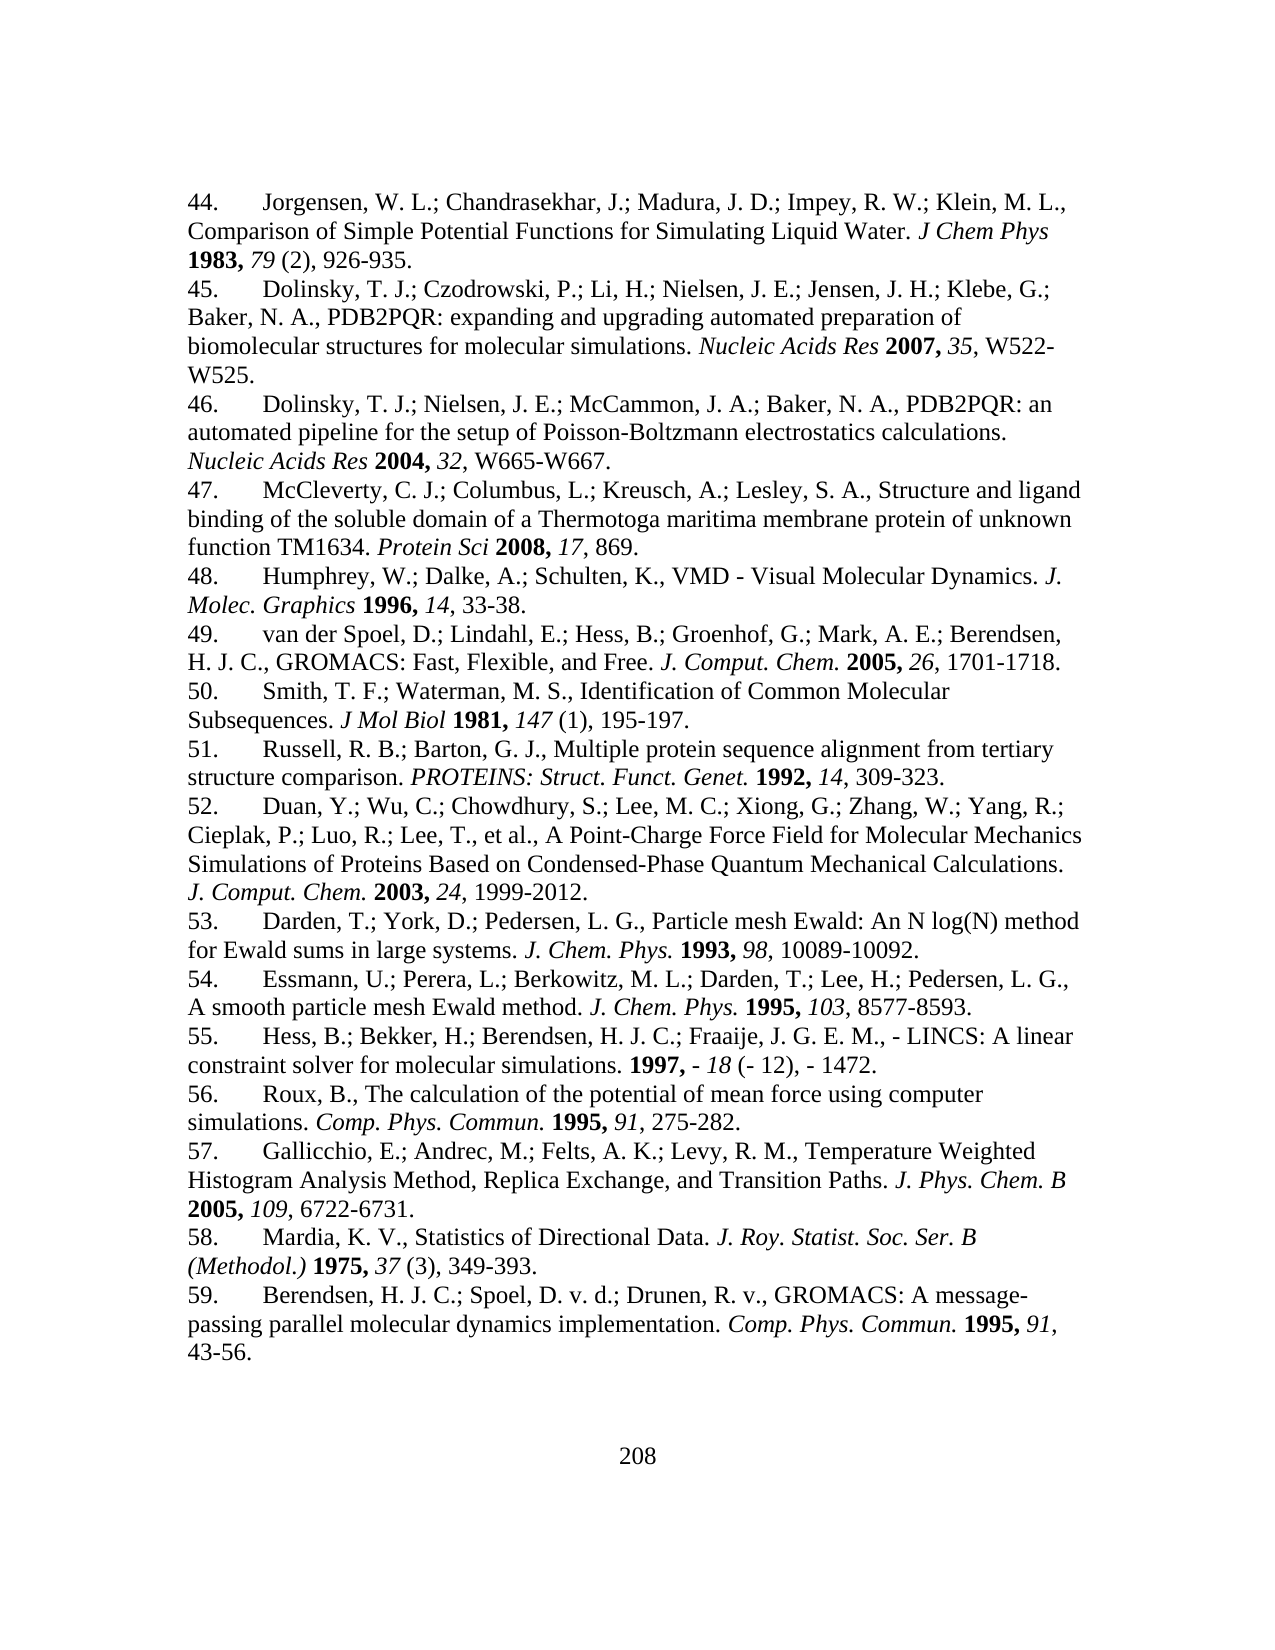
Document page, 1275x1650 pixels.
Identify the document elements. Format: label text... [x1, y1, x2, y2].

text 50. Smith, T. F.; Waterman, M. S., Identification of Common Molecular Subsequences. J Mol Biol 1981, 147 (1), 195-197. [187, 676, 1087, 734]
text 56. Roux, B., The calculation of the potential of mean force using computer simulations. Comp. Phys. Commun. 1995, 91, 275-282. [187, 1079, 1087, 1136]
text 55. Hess, B.; Bekker, H.; Berendsen, H. J. C.; Fraaije, J. G. E. M., - LINCS: A linear constraint solver for molecular simulations. 1997, - 18 (- 12), - 1472. [187, 1021, 1087, 1079]
text 48. Humphrey, W.; Dalke, A.; Schulten, K., VMD - Visual Molecular Dynamics. J. Molec. Graphics 1996, 14, 33-38. [187, 561, 1087, 619]
text 52. Duan, Y.; Wu, C.; Chowdhury, S.; Lee, M. C.; Xiong, G.; Zhang, W.; Yang, R.; Cieplak, P.; Luo, R.; Lee, T., et al., A Point-Charge Force Field for Molecular Mechanics Simulations of Proteins Based on Condensed-Phase Quantum Mechanical Calculations. J. Comput. Chem. 2003, 24, 1999-2012. [187, 791, 1087, 906]
text 45. Dolinsky, T. J.; Czodrowski, P.; Li, H.; Nielsen, J. E.; Jensen, J. H.; Klebe, G.; Baker, N. A., PDB2PQR: expanding and upgrading automated preparation of biomolecular structures for molecular simulations. Nucleic Acids Res 2007, 35, W522-W525. [187, 274, 1087, 389]
text 54. Essmann, U.; Perera, L.; Berkowitz, M. L.; Darden, T.; Lee, H.; Pedersen, L. G., A smooth particle mesh Ewald method. J. Chem. Phys. 1995, 103, 8577-8593. [187, 964, 1087, 1021]
text 51. Russell, R. B.; Barton, G. J., Multiple protein sequence alignment from tertiary structure comparison. PROTEINS: Struct. Funct. Genet. 1992, 14, 309-323. [187, 734, 1087, 791]
text 44. Jorgensen, W. L.; Chandrasekhar, J.; Madura, J. D.; Impey, R. W.; Klein, M. L., Comparison of Simple Potential Functions for Simulating Liquid Water. J Chem Phys 1983, 79 (2), 926-935. [187, 187, 1087, 274]
text 47. McCleverty, C. J.; Columbus, L.; Kreusch, A.; Lesley, S. A., Structure and ligand binding of the soluble domain of a Thermotoga maritima membrane protein of unknown function TM1634. Protein Sci 2008, 17, 869. [187, 475, 1087, 561]
text 57. Gallicchio, E.; Andrec, M.; Felts, A. K.; Levy, R. M., Temperature Weighted Histogram Analysis Method, Replica Exchange, and Transition Paths. J. Phys. Chem. B 2005, 109, 6722-6731. [187, 1136, 1087, 1222]
text 58. Mardia, K. V., Statistics of Directional Data. J. Roy. Statist. Soc. Ser. B (Methodol.) 1975, 37 (3), 349-393. [187, 1222, 1087, 1280]
text 53. Darden, T.; York, D.; Pedersen, L. G., Particle mesh Ewald: An N log(N) method for Ewald sums in large systems. J. Chem. Phys. 1993, 98, 10089-10092. [187, 906, 1087, 964]
text 59. Berendsen, H. J. C.; Spoel, D. v. d.; Drunen, R. v., GROMACS: A message-passing parallel molecular dynamics implementation. Comp. Phys. Commun. 1995, 91, 43-56. [187, 1280, 1087, 1366]
text 46. Dolinsky, T. J.; Nielsen, J. E.; McCammon, J. A.; Baker, N. A., PDB2PQR: an automated pipeline for the setup of Poisson-Boltzmann electrostatics calculations. Nucleic Acids Res 2004, 32, W665-W667. [187, 389, 1087, 475]
text 49. van der Spoel, D.; Lindahl, E.; Hess, B.; Groenhof, G.; Mark, A. E.; Berendsen, H. J. C., GROMACS: Fast, Flexible, and Free. J. Comput. Chem. 2005, 26, 1701-1718. [187, 619, 1087, 676]
